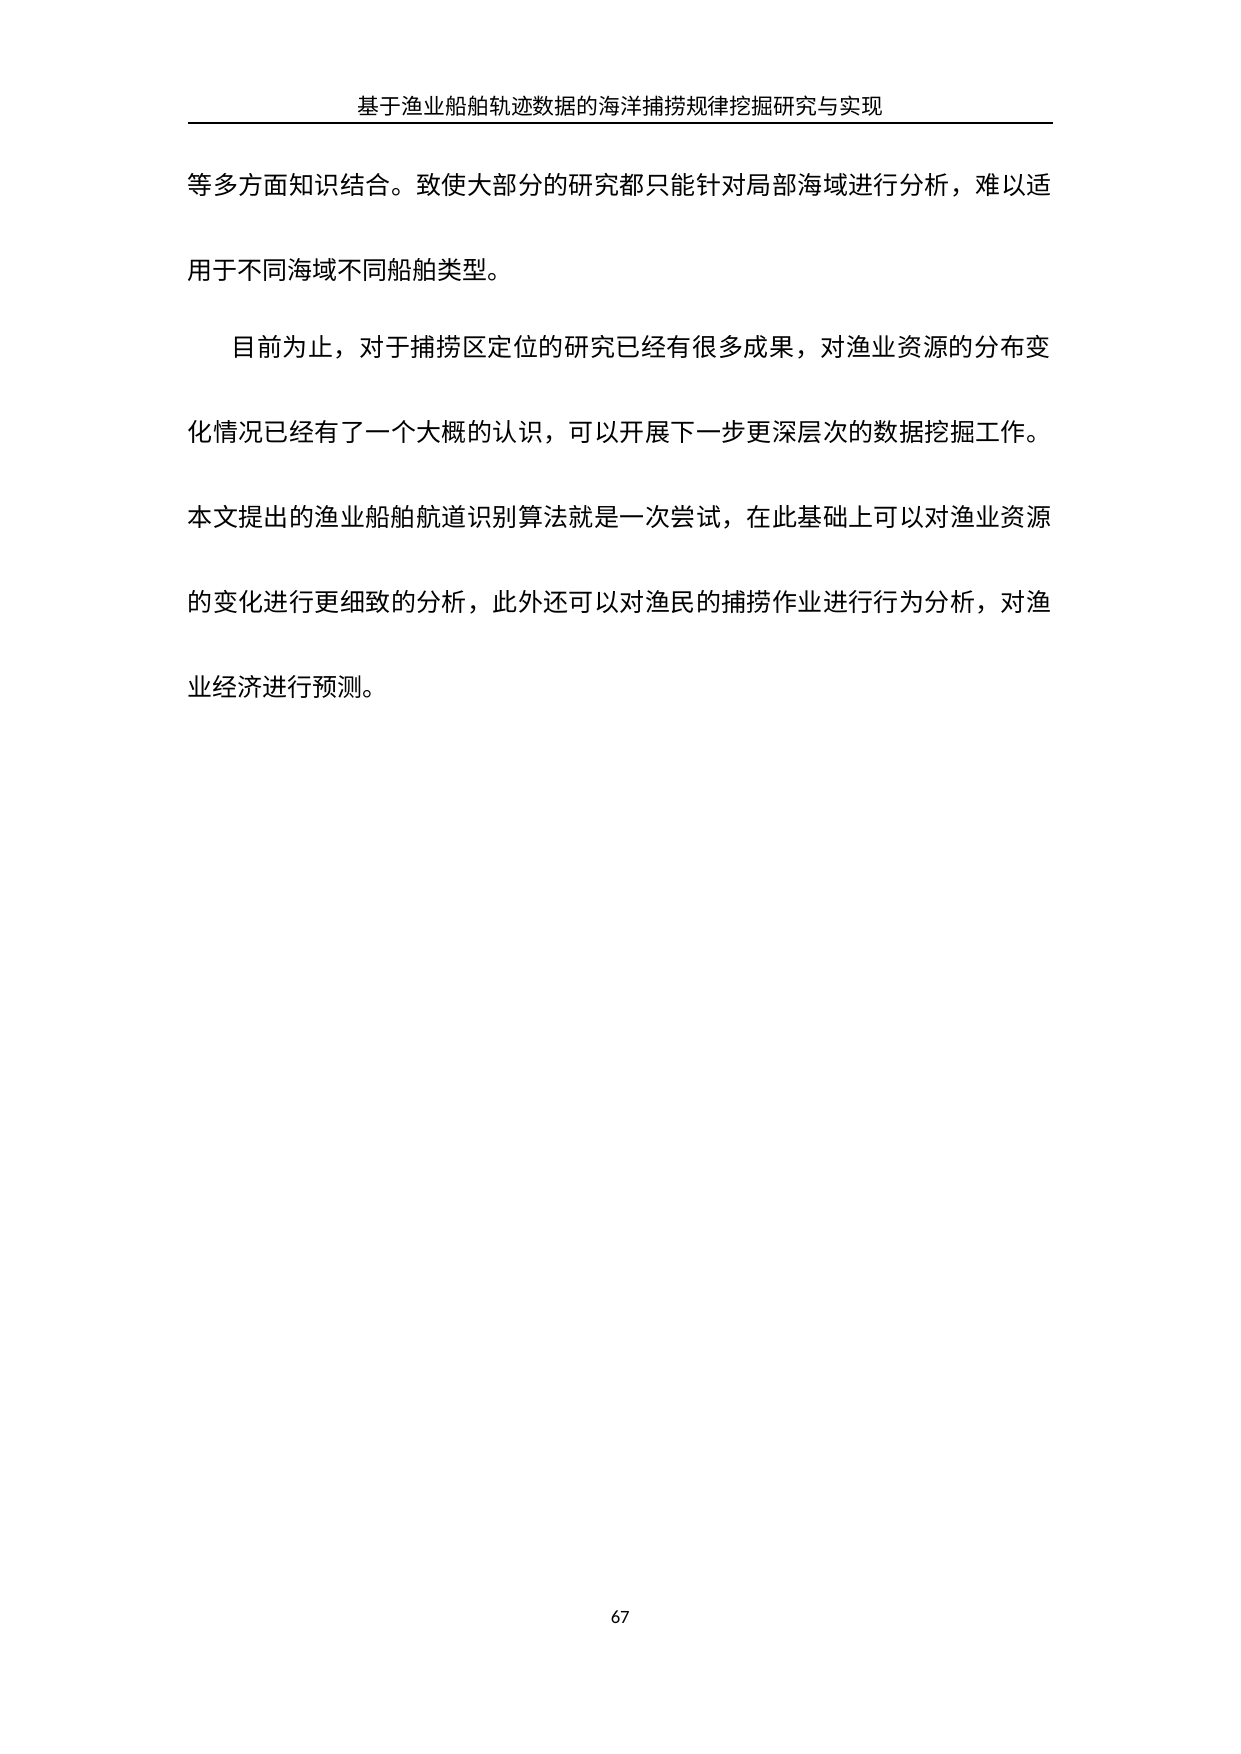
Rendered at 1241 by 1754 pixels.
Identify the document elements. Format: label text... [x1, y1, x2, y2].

text 目前为止，对于捕捞区定位的研究已经有很多成果，对渔业资源的分布变化情况已经有了一个大概的认识，可以开展下一步更深层次的数据挖掘工作。本文提出的渔业船舶航道识别算法就是一次尝试，在此基础上可以对渔业资源的变化进行更细致的分析，此外还可以对渔民的捕捞作业进行行为分析，对渔业经济进行预测。 [187, 312, 1053, 719]
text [187, 150, 1053, 303]
